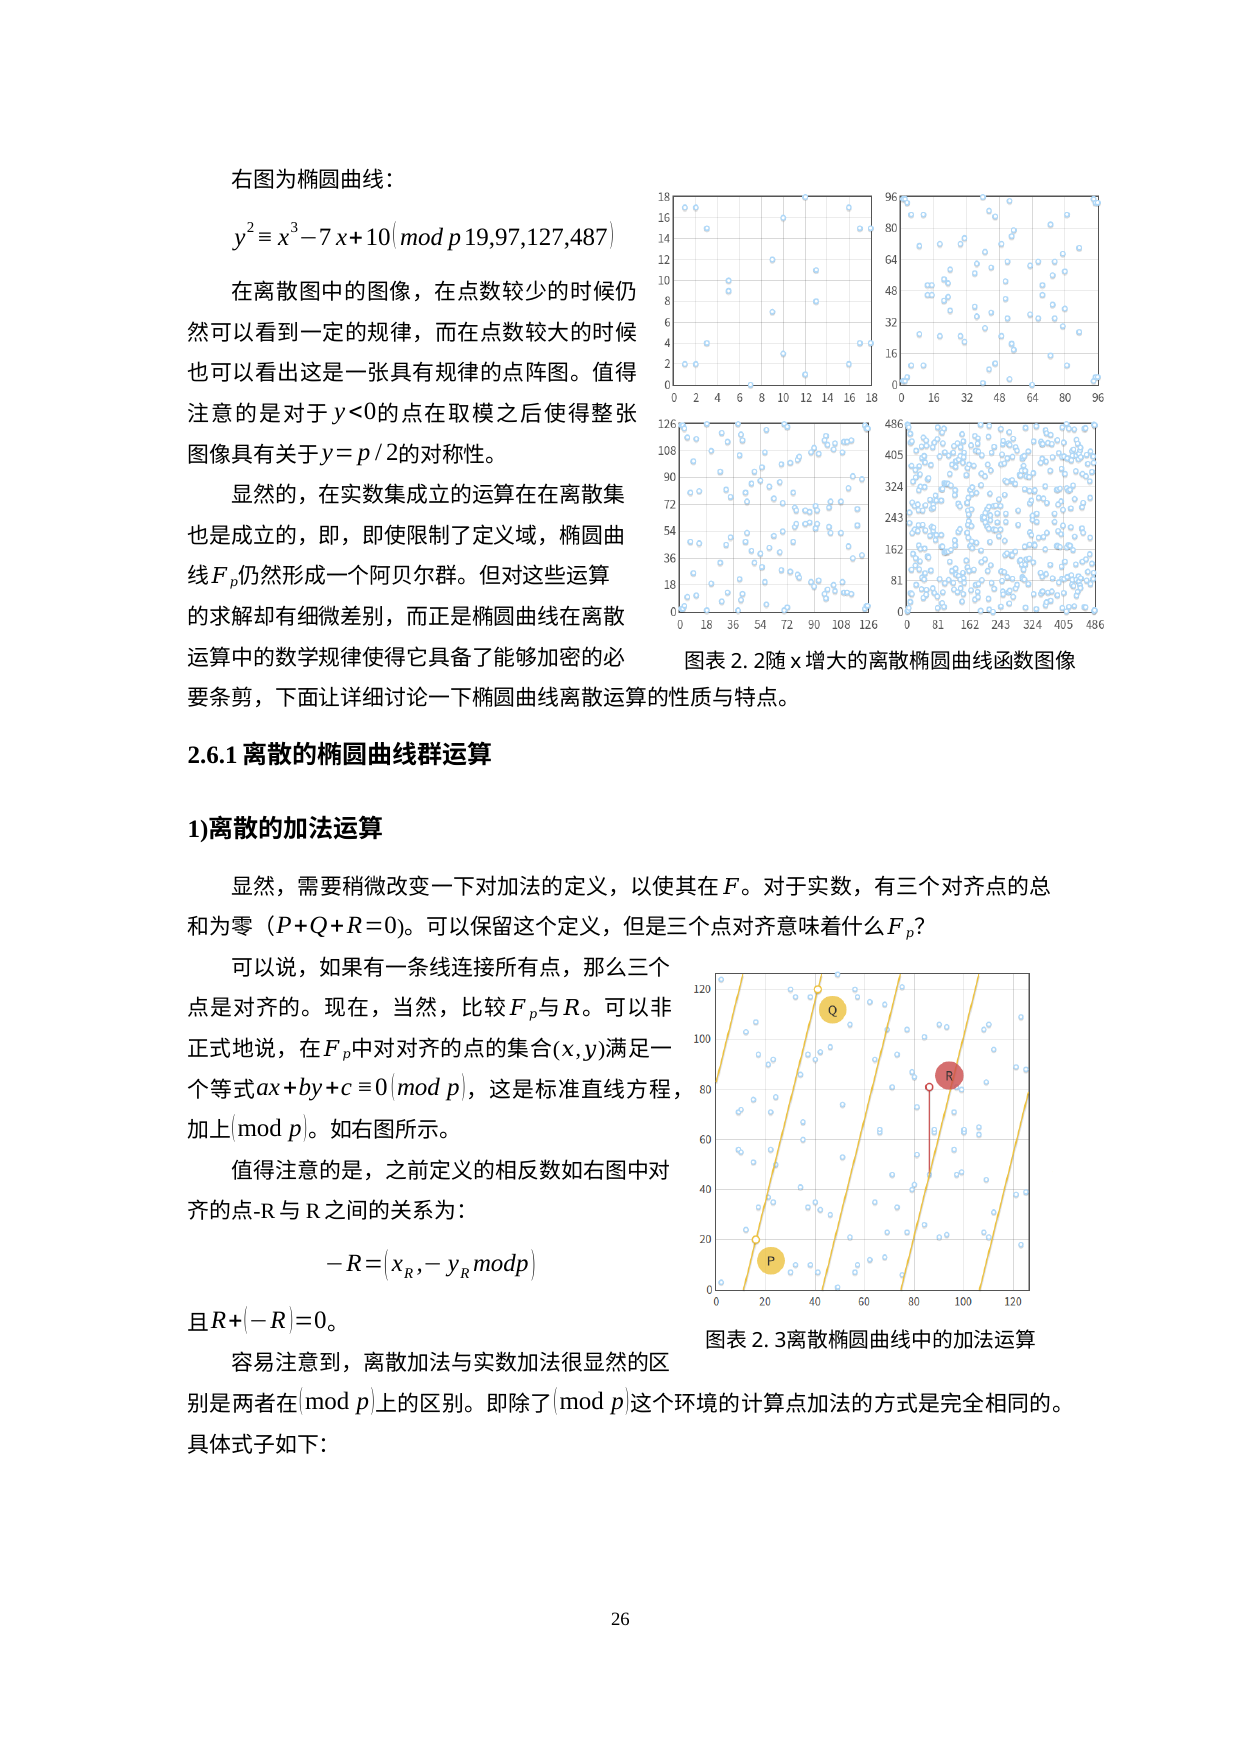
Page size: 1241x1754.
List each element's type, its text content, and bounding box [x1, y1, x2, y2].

picture [691, 949, 1053, 1315]
text 值得注意的是，之前定义的相反数如右图中对齐的点-R与R之间的关系为： [187, 1152, 691, 1225]
text 显然的，在实数集成立的运算在在离散集也是成立的，即，即使限制了定义域，椭圆曲线𝐹𝑝仍然形成一个阿贝尔群。但对这些运算的求解却有细微差别，而正是椭圆曲线在离散运算中的数学规律使得它具备了能够加密的必要条剪，下面让详细讨论一下椭圆曲线离散运算的性质与特点。 [187, 477, 1053, 712]
text 显然，需要稍微改变一下对加法的定义，以使其在𝐹。对于实数，有三个对齐点的总和为零（)。可以保留这个定义，但是三个点对齐意味着什么𝐹𝑝？ [187, 868, 1053, 941]
text 可以说，如果有一条线连接所有点，那么三个点是对齐的。现在，当然，比较𝐹𝑝与𝑅。可以非正式地说，在𝐹𝑝中对对齐的点的集合(𝑥,𝑦)满足一个等式，这是标准直线方程，加上。如右图所示。 [187, 949, 691, 1144]
text 在离散图中的图像，在点数较少的时候仍然可以看到一定的规律，而在点数较大的时候也可以看出这是一张具有规律的点阵图。值得注意的是对于的点在取模之后使得整张图像具有关于的对称性。 [187, 274, 656, 469]
subtitle 1)离散的加法运算 [187, 794, 1053, 859]
text 容易注意到，离散加法与实数加法很显然的区别是两者在上的区别。即除了这个环境的计算点加法的方式是完全相同的。具体式子如下： [187, 1345, 1053, 1459]
subtitle 2.6.1离散的椭圆曲线群运算 [187, 720, 1053, 785]
text 右图为椭圆曲线： [187, 162, 1053, 194]
picture [656, 187, 1104, 635]
text 且。 [187, 1304, 1053, 1337]
